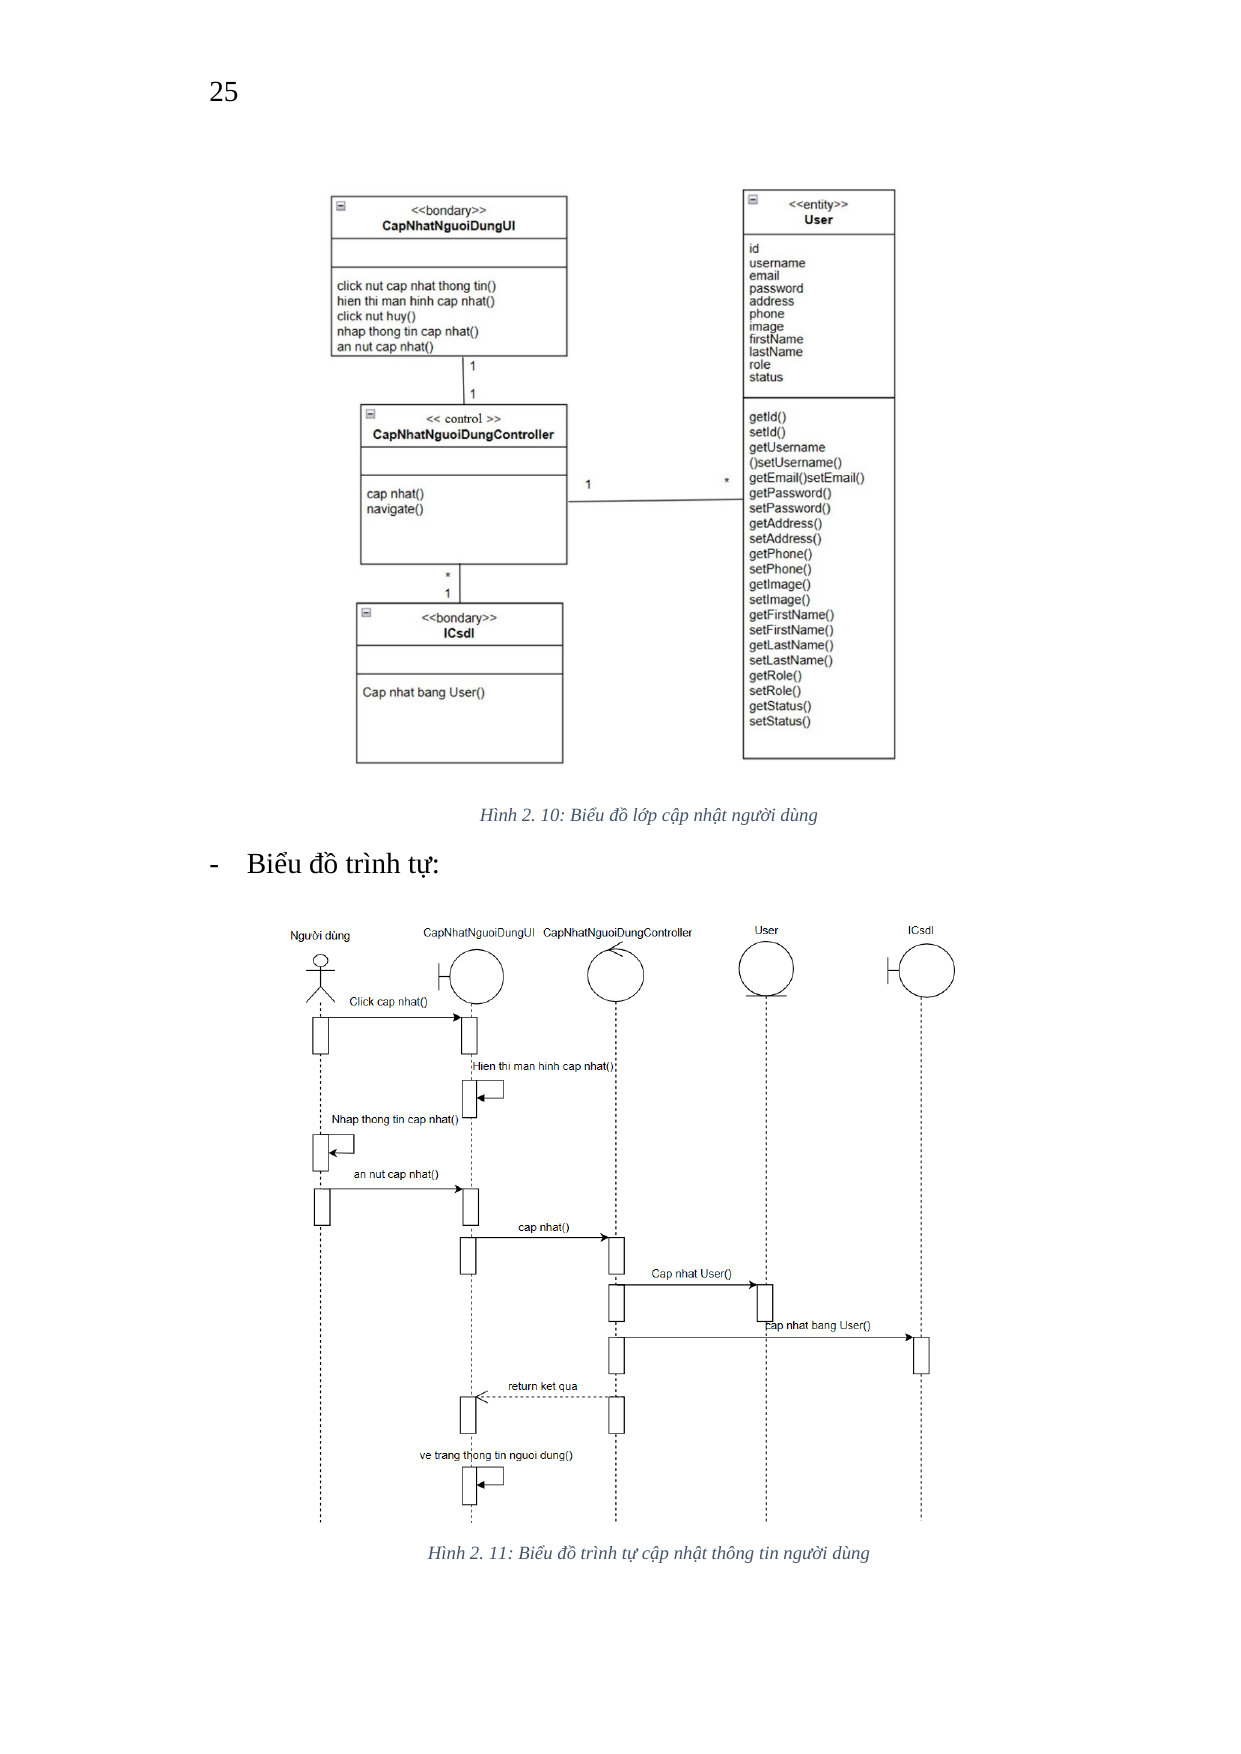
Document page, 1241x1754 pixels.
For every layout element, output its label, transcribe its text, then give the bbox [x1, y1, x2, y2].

picture [272, 898, 968, 1523]
text Hình 2. 10: Biểu đồ lớp cập nhật người dùng [150, 804, 1090, 825]
text Hình 2. 11: Biểu đồ trình tự cập nhật thông tin người dùng [150, 1542, 1090, 1563]
list Biểu đồ trình tự: [209, 846, 1090, 879]
picture [314, 179, 926, 775]
